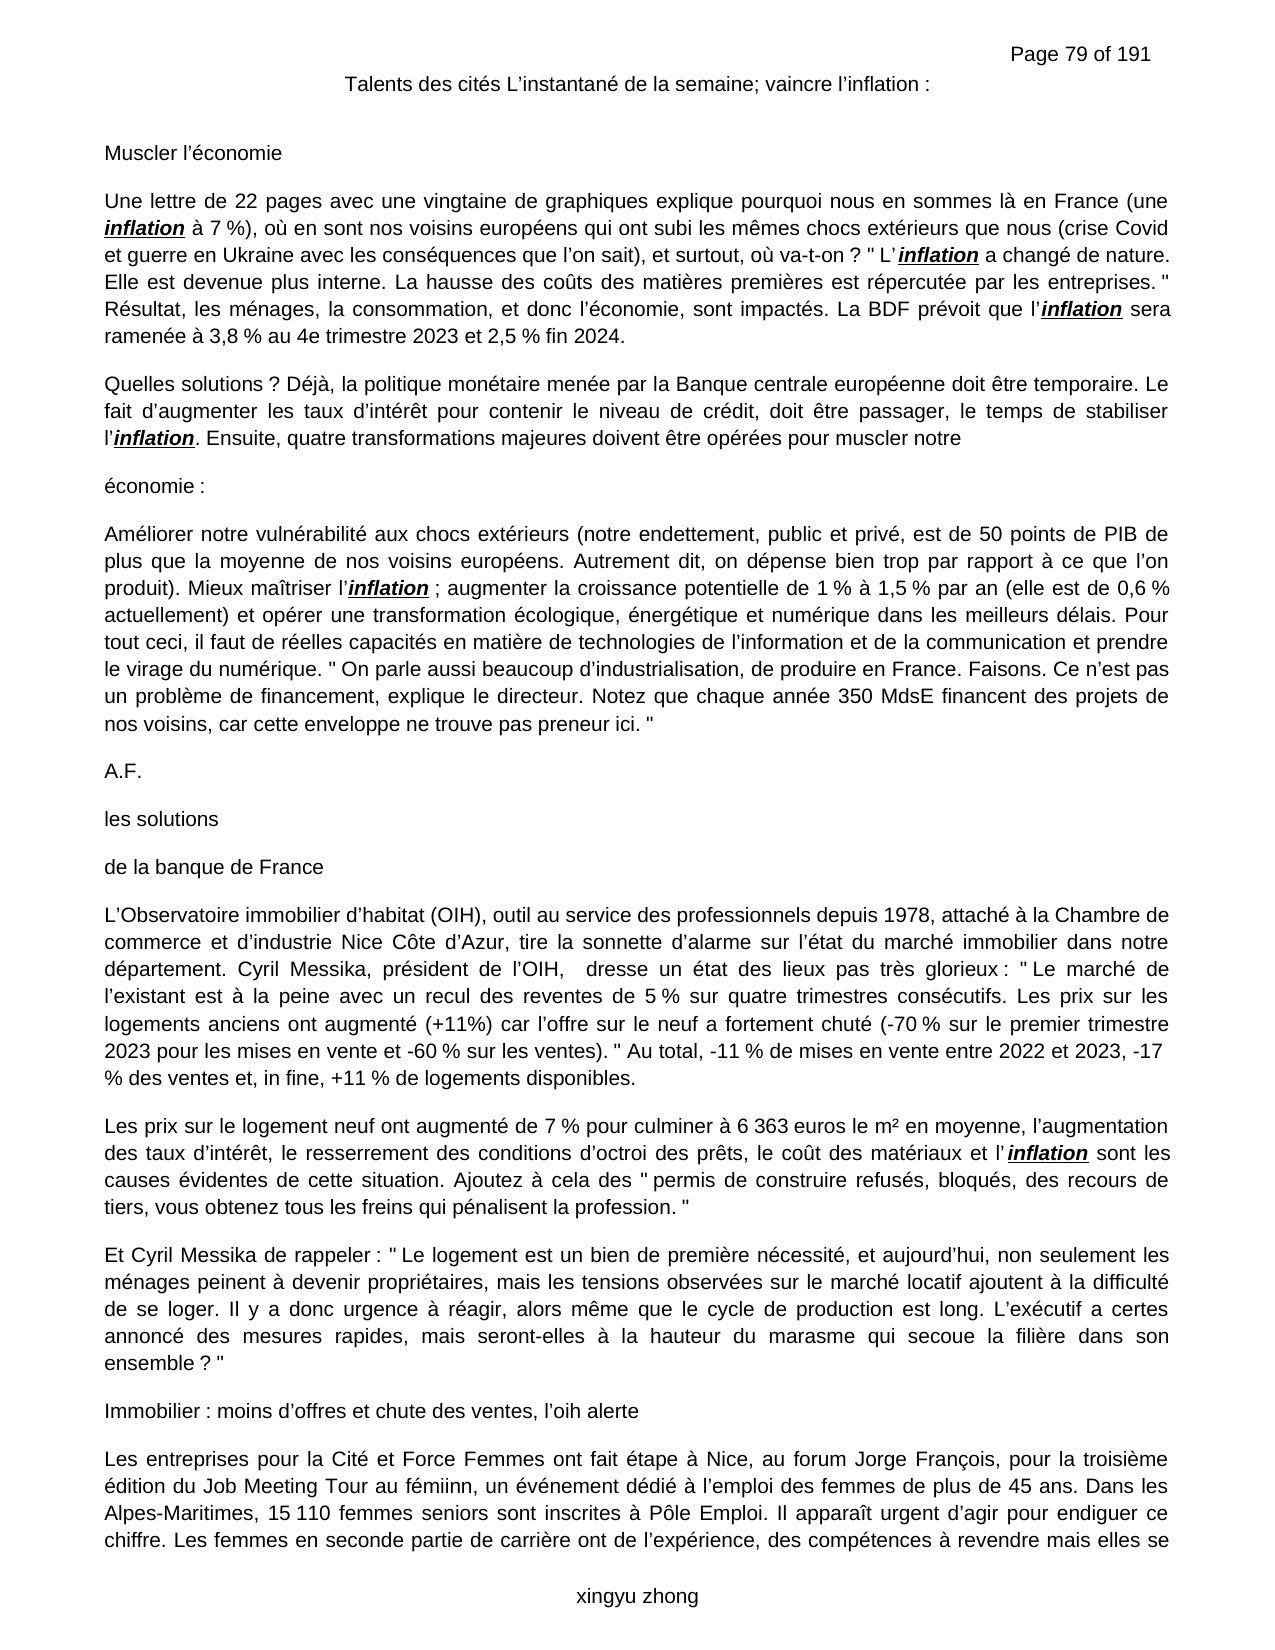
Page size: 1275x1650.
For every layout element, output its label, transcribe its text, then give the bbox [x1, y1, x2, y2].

text Muscler l’économie [104, 137, 1171, 164]
text Et Cyril Messika de rappeler : " Le logement est un bien de première nécessité, et aujourd’hui, non seulement les ménages peinent à devenir propriétaires, mais les tensions observées sur le marché locatif ajoutent à la difficulté de se loger. Il y a donc urgence à réagir, alors même que le cycle de production est long. L’exécutif a certes annoncé des mesures rapides, mais seront-elles à la hauteur du marasme qui secoue la filière dans son ensemble ? " [104, 1239, 1171, 1375]
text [104, 1444, 1171, 1552]
text Quelles solutions ? Déjà, la politique monétaire menée par la Banque centrale européenne doit être temporaire. Le fait d’augmenter les taux d’intérêt pour contenir le niveau de crédit, doit être passager, le temps de stabiliser l’inflation. Ensuite, quatre transformations majeures doivent être opérées pour muscler notre [104, 369, 1171, 450]
text Immobilier : moins d’offres et chute des ventes, l’oih alerte [104, 1396, 1171, 1423]
text économie : [104, 471, 1171, 498]
text L’Observatoire immobilier d’habitat (OIH), outil au service des professionnels depuis 1978, attaché à la Chambre de commerce et d’industrie Nice Côte d’Azur, tire la sonnette d’alarme sur l’état du marché immobilier dans notre département. Cyril Messika, président de l’OIH, dresse un état des lieux pas très glorieux : " Le marché de l’existant est à la peine avec un recul des reventes de 5 % sur quatre trimestres consécutifs. Les prix sur les logements anciens ont augmenté (+11%) car l’offre sur le neuf a fortement chuté (-70 % sur le premier trimestre 2023 pour les mises en vente et -60 % sur les ventes). " Au total, -11 % de mises en vente entre 2022 et 2023, -17 % des ventes et, in fine, +11 % de logements disponibles. [104, 900, 1171, 1089]
text Une lettre de 22 pages avec une vingtaine de graphiques explique pourquoi nous en sommes là en France (une inflation à 7 %), où en sont nos voisins européens qui ont subi les mêmes chocs extérieurs que nous (crise Covid et guerre en Ukraine avec les conséquences que l’on sait), et surtout, où va-t-on ? " L’inflation a changé de nature. Elle est devenue plus interne. La hausse des coûts des matières premières est répercutée par les entreprises. " Résultat, les ménages, la consommation, et donc l’économie, sont impactés. La BDF prévoit que l’inflation sera ramenée à 3,8 % au 4e trimestre 2023 et 2,5 % fin 2024. [104, 185, 1171, 348]
text A.F. [104, 756, 1171, 783]
text Améliorer notre vulnérabilité aux chocs extérieurs (notre endettement, public et privé, est de 50 points de PIB de plus que la moyenne de nos voisins européens. Autrement dit, on dépense bien trop par rapport à ce que l’on produit). Mieux maîtriser l’inflation ; augmenter la croissance potentielle de 1 % à 1,5 % par an (elle est de 0,6 % actuellement) et opérer une transformation écologique, énergétique et numérique dans les meilleurs délais. Pour tout ceci, il faut de réelles capacités en matière de technologies de l’information et de la communication et prendre le virage du numérique. " On parle aussi beaucoup d’industrialisation, de produire en France. Faisons. Ce n’est pas un problème de financement, explique le directeur. Notez que chaque année 350 MdsE financent des projets de nos voisins, car cette enveloppe ne trouve pas preneur ici. " [104, 519, 1171, 735]
text les solutions [104, 804, 1171, 831]
text de la banque de France [104, 852, 1171, 879]
text Les prix sur le logement neuf ont augmenté de 7 % pour culminer à 6 363 euros le m² en moyenne, l’augmentation des taux d’intérêt, le resserrement des conditions d’octroi des prêts, le coût des matériaux et l’inflation sont les causes évidentes de cette situation. Ajoutez à cela des " permis de construire refusés, bloqués, des recours de tiers, vous obtenez tous les freins qui pénalisent la profession. " [104, 1110, 1171, 1219]
